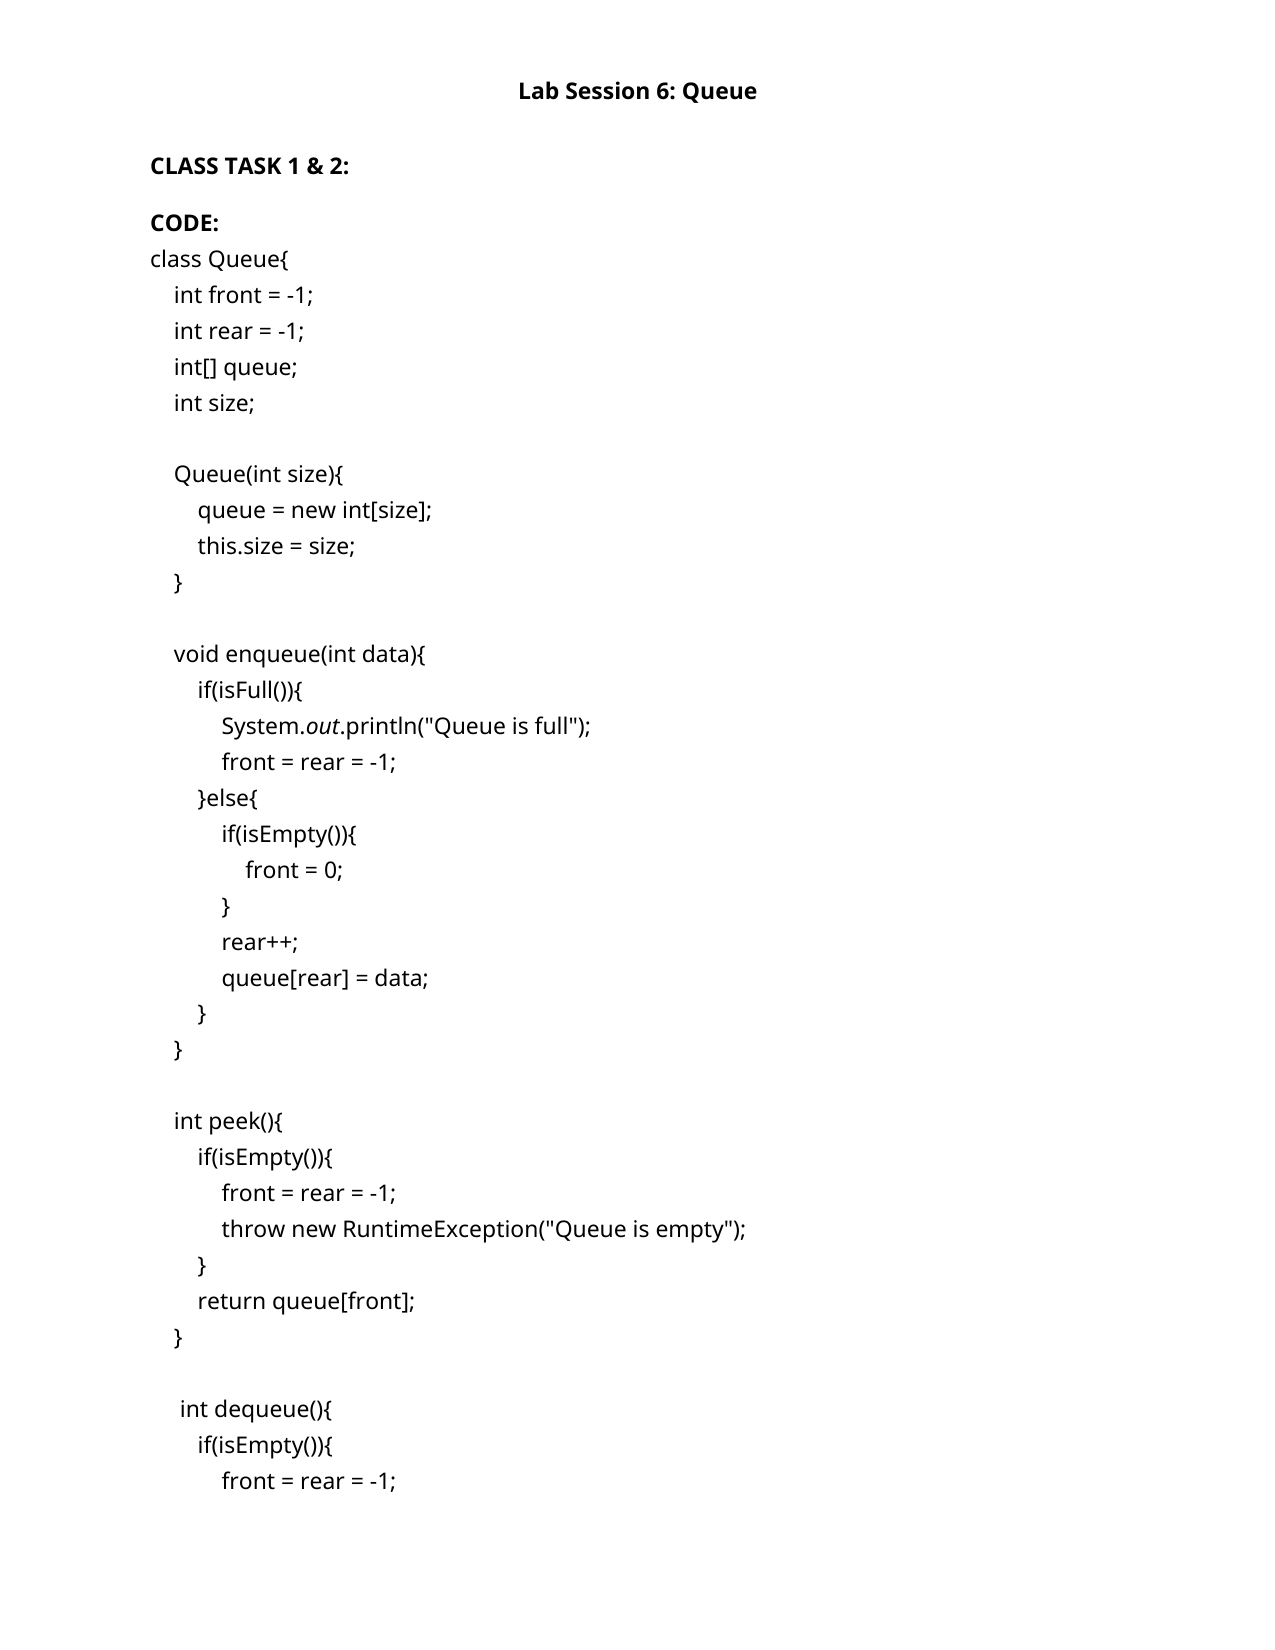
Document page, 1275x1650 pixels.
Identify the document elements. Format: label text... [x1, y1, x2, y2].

text CLASS TASK 1 & 2: [150, 150, 1125, 181]
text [150, 207, 1125, 1496]
